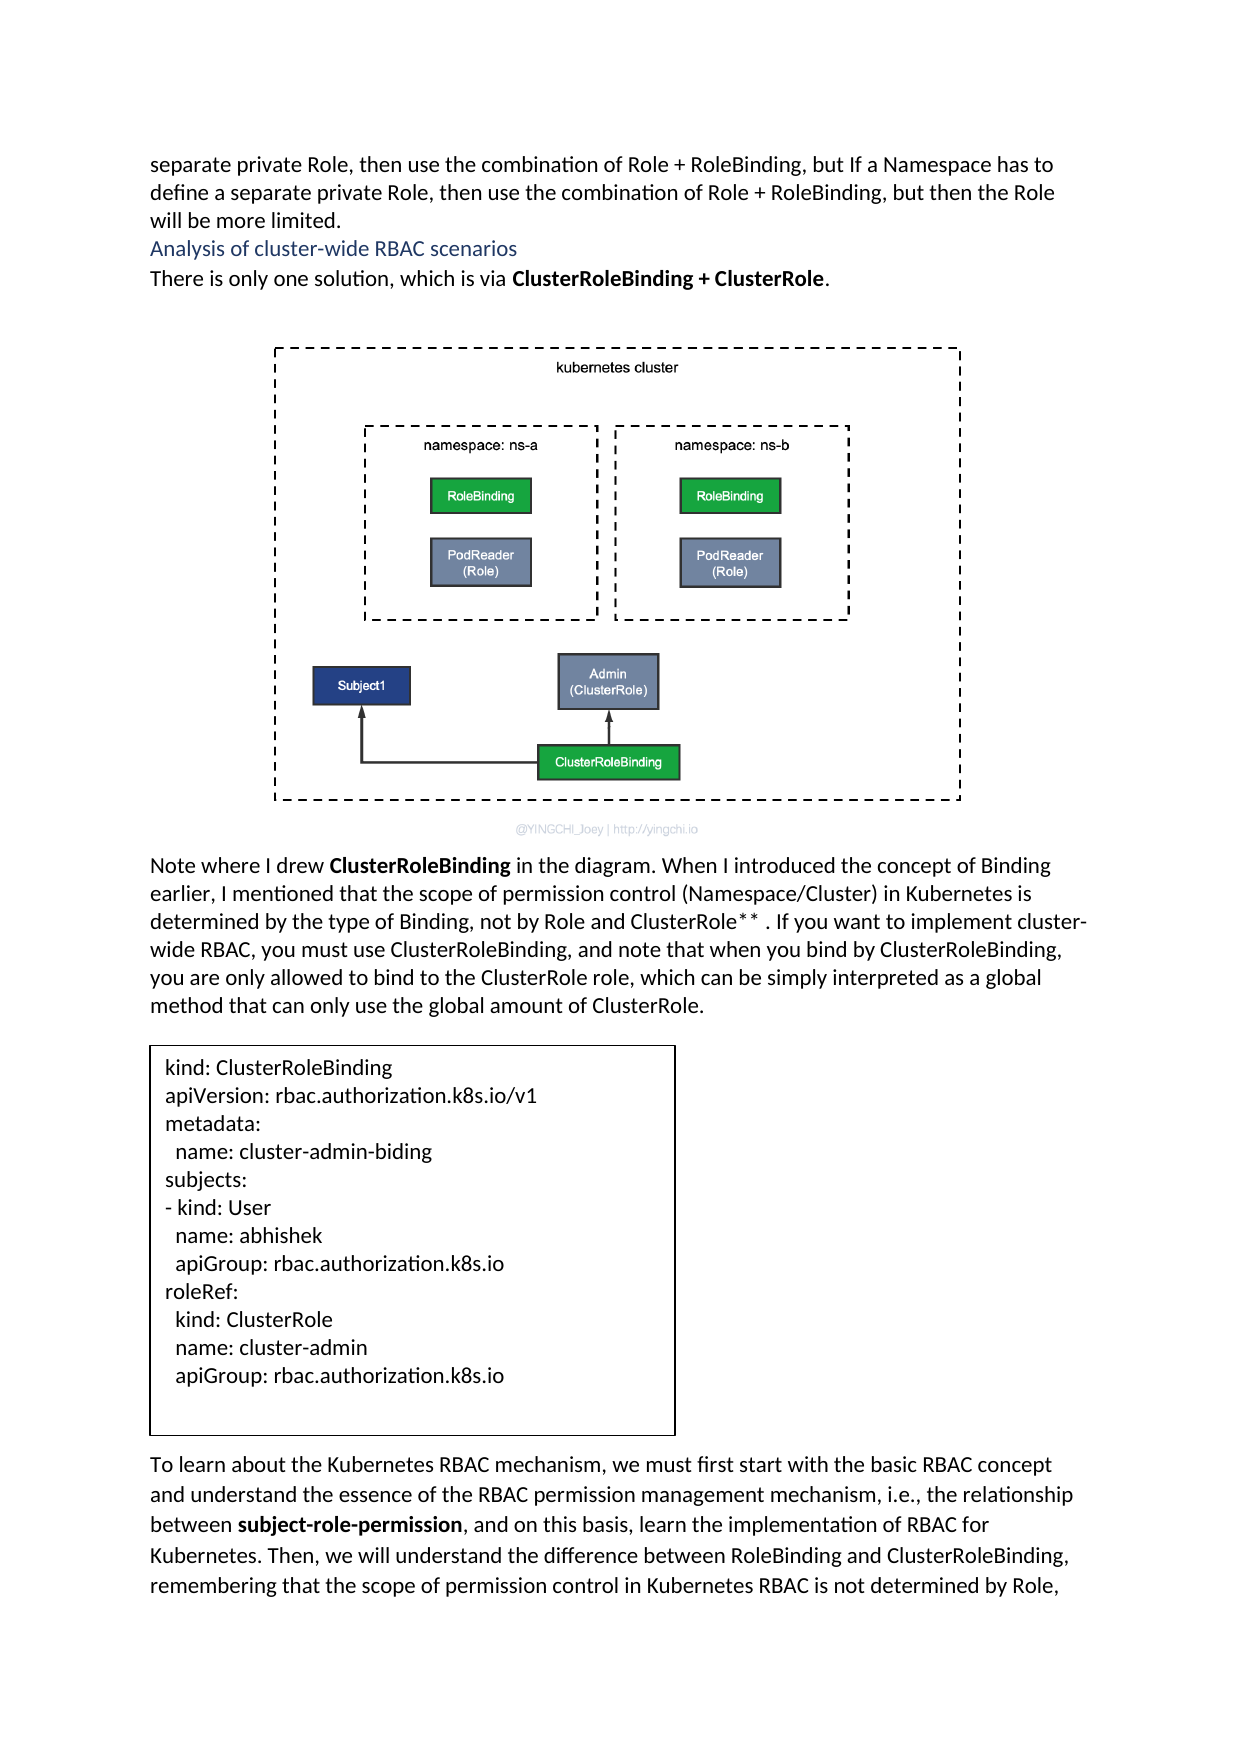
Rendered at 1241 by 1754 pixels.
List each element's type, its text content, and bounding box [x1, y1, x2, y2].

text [150, 150, 1090, 234]
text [150, 1450, 1090, 1599]
text Note where I drew ClusterRoleBinding in the diagram. When I introduced the concept of Binding earlier, I mentioned that the scope of permission control (Namespace/Cluster) in Kubernetes is determined by the type of Binding, not by Role and ClusterRole** . If you want to implement cluster-wide RBAC, you must use ClusterRoleBinding, and note that when you bind by ClusterRoleBinding, you are only allowed to bind to the ClusterRole role, which can be simply interpreted as a global method that can only use the global amount of ClusterRole. [706, 851, 1090, 1019]
text There is only one solution, which is via ClusterRoleBinding + ClusterRole. [150, 264, 1090, 292]
picture [150, 322, 1091, 851]
subtitle Analysis of cluster-wide RBAC scenarios [150, 234, 1090, 262]
